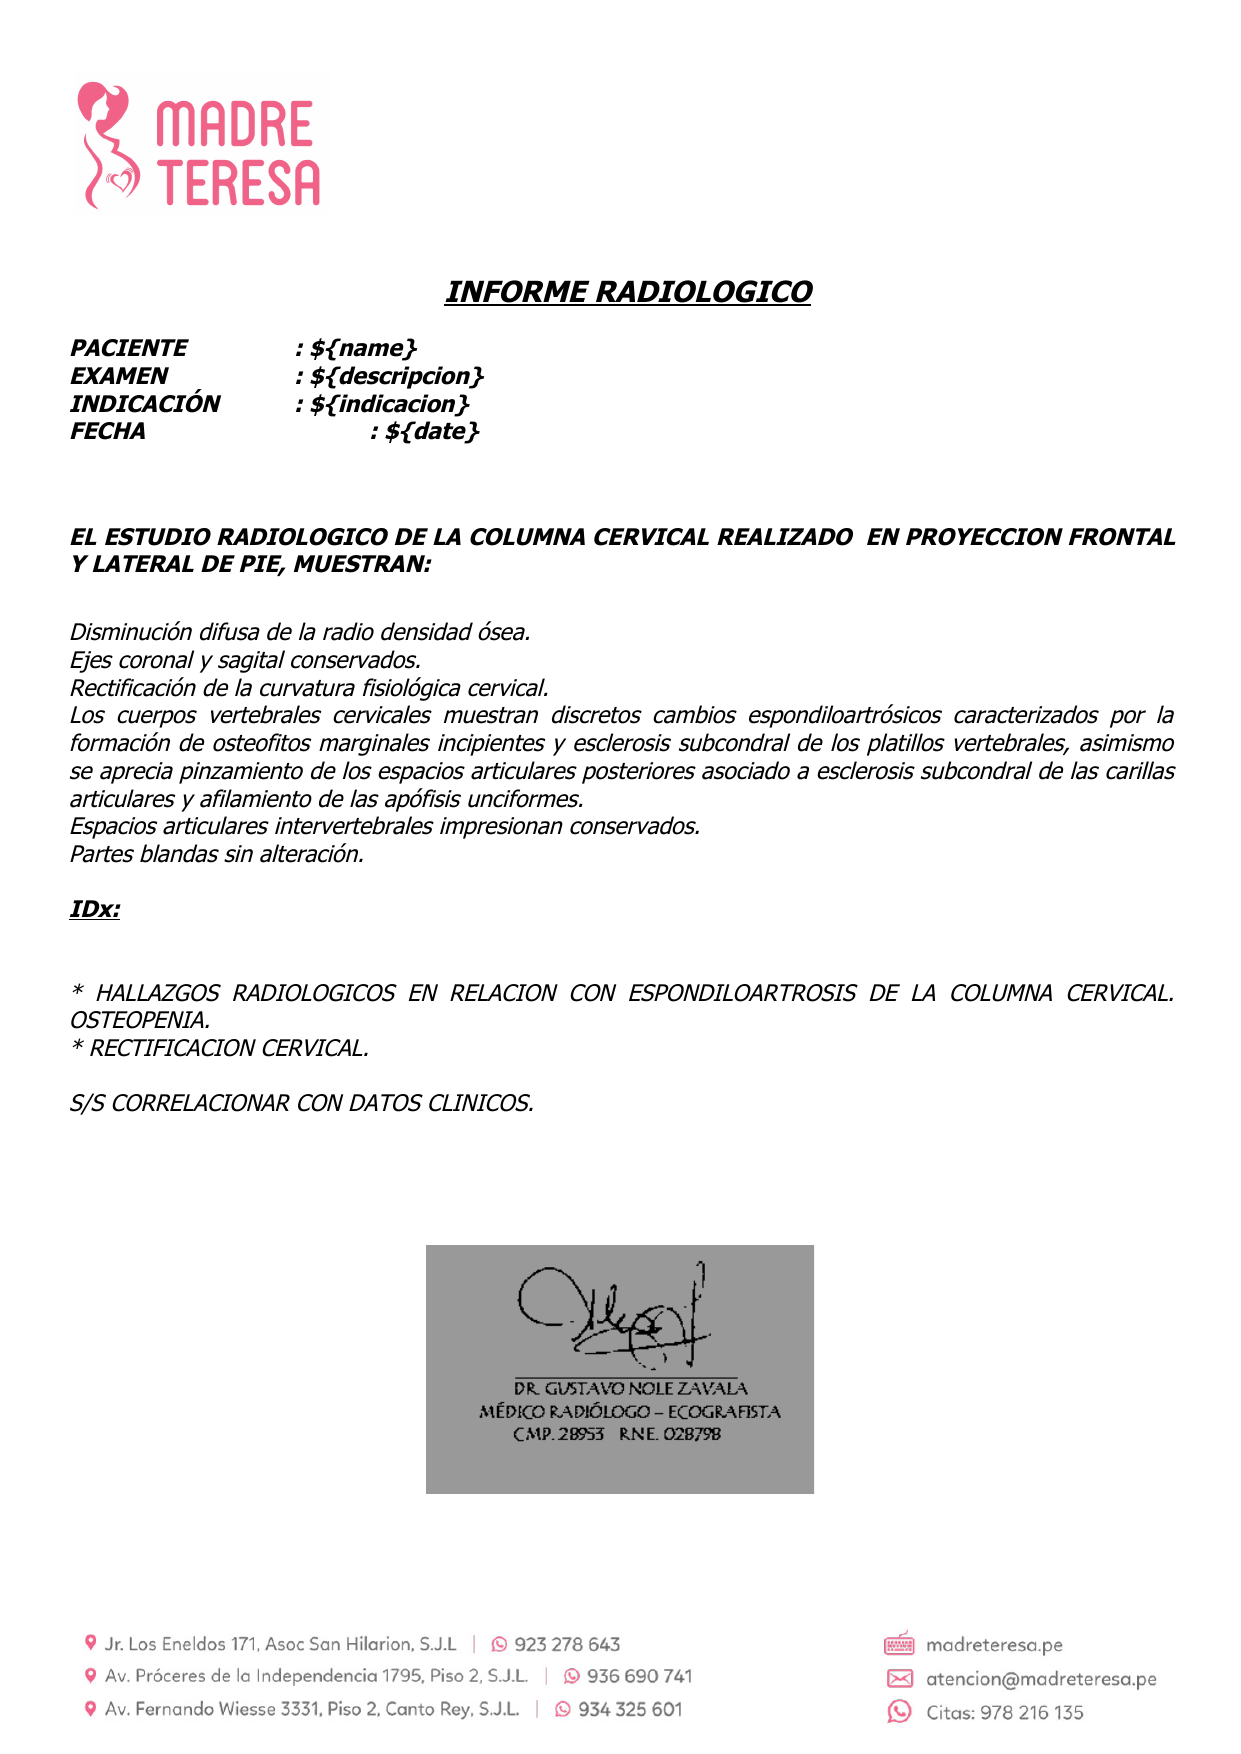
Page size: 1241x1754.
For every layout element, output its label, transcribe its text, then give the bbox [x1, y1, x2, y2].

title INFORME RADIOLOGICO [80, 273, 1178, 308]
text Partes blandas sin alteración. [69, 839, 1178, 867]
picture [73, 72, 331, 215]
text Ejes coronal y sagital conservados. [69, 646, 1178, 673]
text * RECTIFICACION CERVICAL. [69, 1033, 1178, 1061]
subtitle EL ESTUDIO RADIOLOGICO DE LA COLUMNA CERVICAL REALIZADO EN PROYECCION FRONTAL Y LATERAL DE PIE, MUESTRAN: [69, 522, 1178, 578]
text S/S CORRELACIONAR CON DATOS CLINICOS. [69, 1089, 1178, 1117]
text Los cuerpos vertebrales cervicales muestran discretos cambios espondiloartrósicos caracterizados por la formación de osteofitos marginales incipientes y esclerosis subcondral de los platillos vertebrales, asimismo se aprecia pinzamiento de los espacios articulares posteriores asociado a esclerosis subcondral de las carillas articulares y afilamiento de las apófisis unciformes. [69, 701, 1178, 812]
text INDICACIÓN : ${indicacion} [69, 389, 1178, 417]
text Espacios articulares intervertebrales impresionan conservados. [69, 812, 1178, 839]
text PACIENTE : ${name} [69, 334, 1178, 361]
text EXAMEN : ${descripcion} [69, 361, 1178, 389]
text Disminución difusa de la radio densidad ósea. [69, 618, 1178, 646]
picture [0, 1594, 1241, 1754]
text IDx: [69, 895, 1178, 923]
text * HALLAZGOS RADIOLOGICOS EN RELACION CON ESPONDILOARTROSIS DE LA COLUMNA CERVICAL. OSTEOPENIA. [69, 978, 1178, 1033]
text Rectificación de la curvatura fisiológica cervical. [69, 673, 1178, 701]
text FECHA : ${date} [69, 417, 1178, 444]
